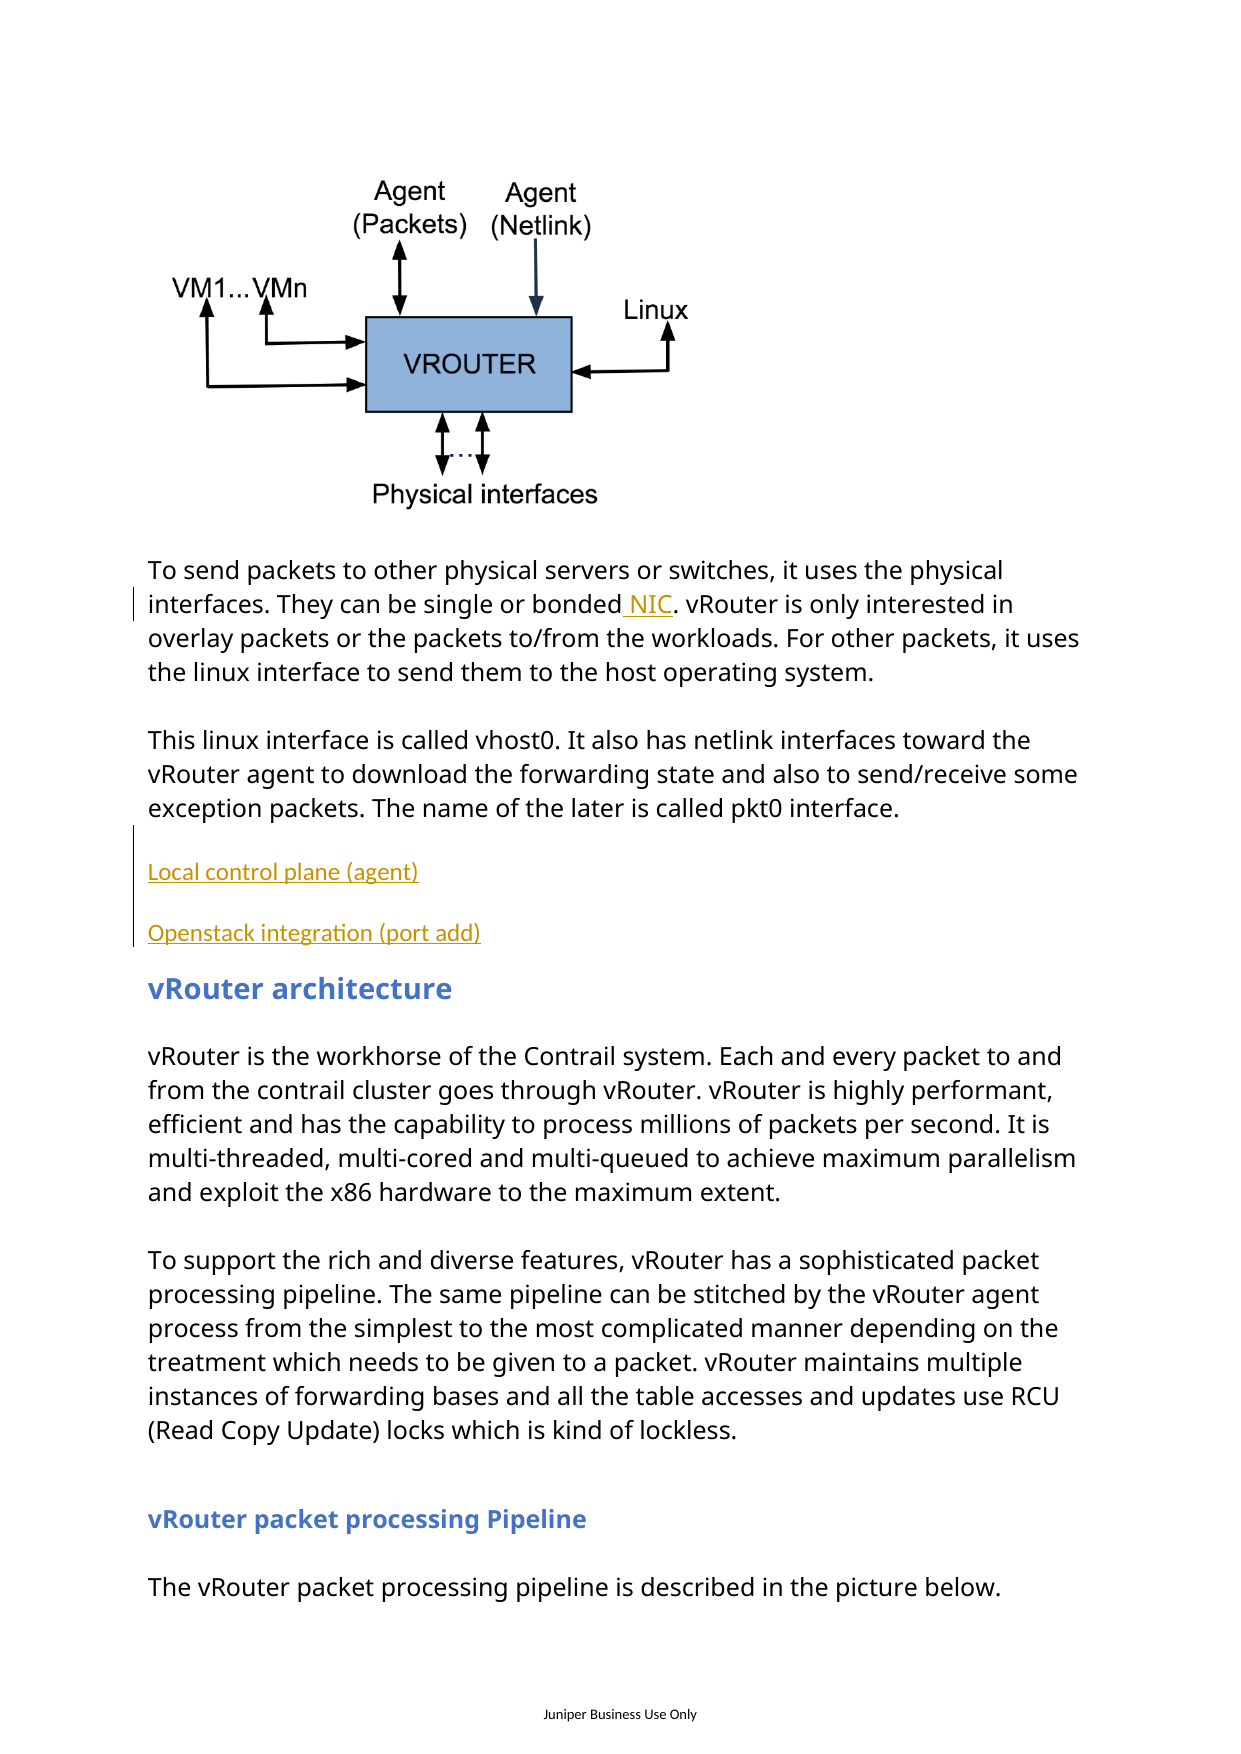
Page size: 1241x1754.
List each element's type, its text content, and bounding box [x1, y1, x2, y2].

text vRouter is the workhorse of the Contrail system. Each and every packet to and from the contrail cluster goes through vRouter. vRouter is highly performant, efficient and has the capability to process millions of packets per second. It is multi-threaded, multi-cored and multi-queued to achieve maximum parallelism and exploit the x86 hardware to the maximum extent. [148, 1038, 1093, 1208]
subtitle vRouter packet processing Pipeline [148, 1502, 1093, 1536]
text To support the rich and diverse features, vRouter has a sophisticated packet processing pipeline. The same pipeline can be stitched by the vRouter agent process from the simplest to the most complicated manner depending on the treatment which needs to be given to a packet. vRouter maintains multiple instances of forwarding bases and all the table accesses and updates use RCU (Read Copy Update) locks which is kind of lockless. [148, 1243, 1093, 1447]
picture [147, 147, 704, 524]
text To send packets to other physical servers or switches, it uses the physical interfaces. They can be single or bonded. vRouter is only interested in overlay packets or the packets to/from the workloads. For other packets, it uses the linux interface to send them to the host operating system. [148, 553, 1093, 689]
text The vRouter packet processing pipeline is described in the picture below. [148, 1570, 1093, 1604]
subtitle vRouter architecture [148, 968, 1093, 1008]
text This linux interface is called vhost0. It also has netlink interfaces toward the vRouter agent to download the forwarding state and also to send/receive some exception packets. The name of the later is called pkt0 interface. [148, 723, 1093, 825]
